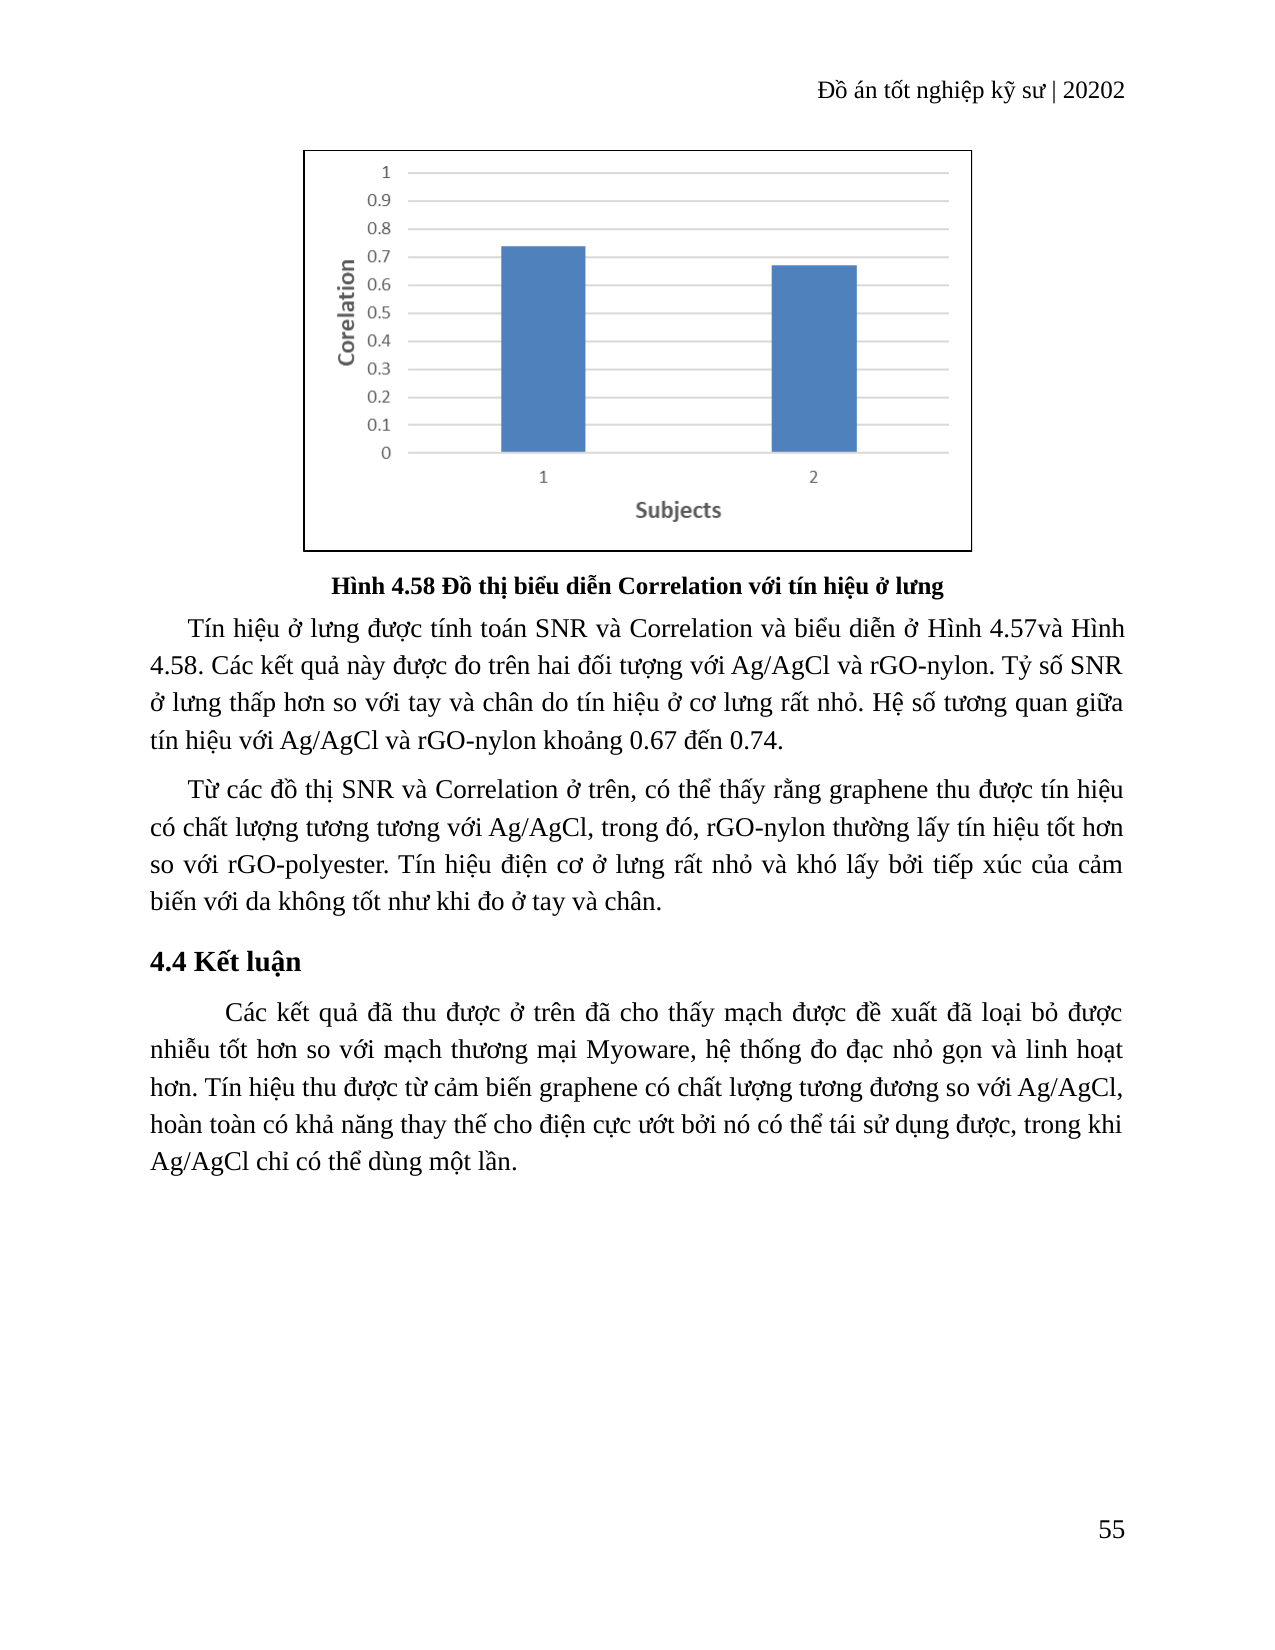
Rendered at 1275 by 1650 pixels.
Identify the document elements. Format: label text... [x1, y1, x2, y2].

text Các kết quả đã thu được ở trên đã cho thấy mạch được đề xuất đã loại bỏ được nhiễu tốt hơn so với mạch thương mại Myoware, hệ thống đo đạc nhỏ gọn và linh hoạt hơn. Tín hiệu thu được từ cảm biến graphene có chất lượng tương đương so với Ag/AgCl, hoàn toàn có khả năng thay thế cho điện cực ướt bởi nó có thể tái sử dụng được, trong khi Ag/AgCl chỉ có thể dùng một lần. [150, 996, 1125, 1177]
subtitle Kết luận [150, 944, 1125, 977]
text Từ các đồ thị SNR và Correlation ở trên, có thể thấy rằng graphene thu được tín hiệu có chất lượng tương tương với Ag/AgCl, trong đó, rGO-nylon thường lấy tín hiệu tốt hơn so với rGO-polyester. Tín hiệu điện cơ ở lưng rất nhỏ và khó lấy bởi tiếp xúc của cảm biến với da không tốt như khi đo ở tay và chân. [150, 774, 1125, 917]
